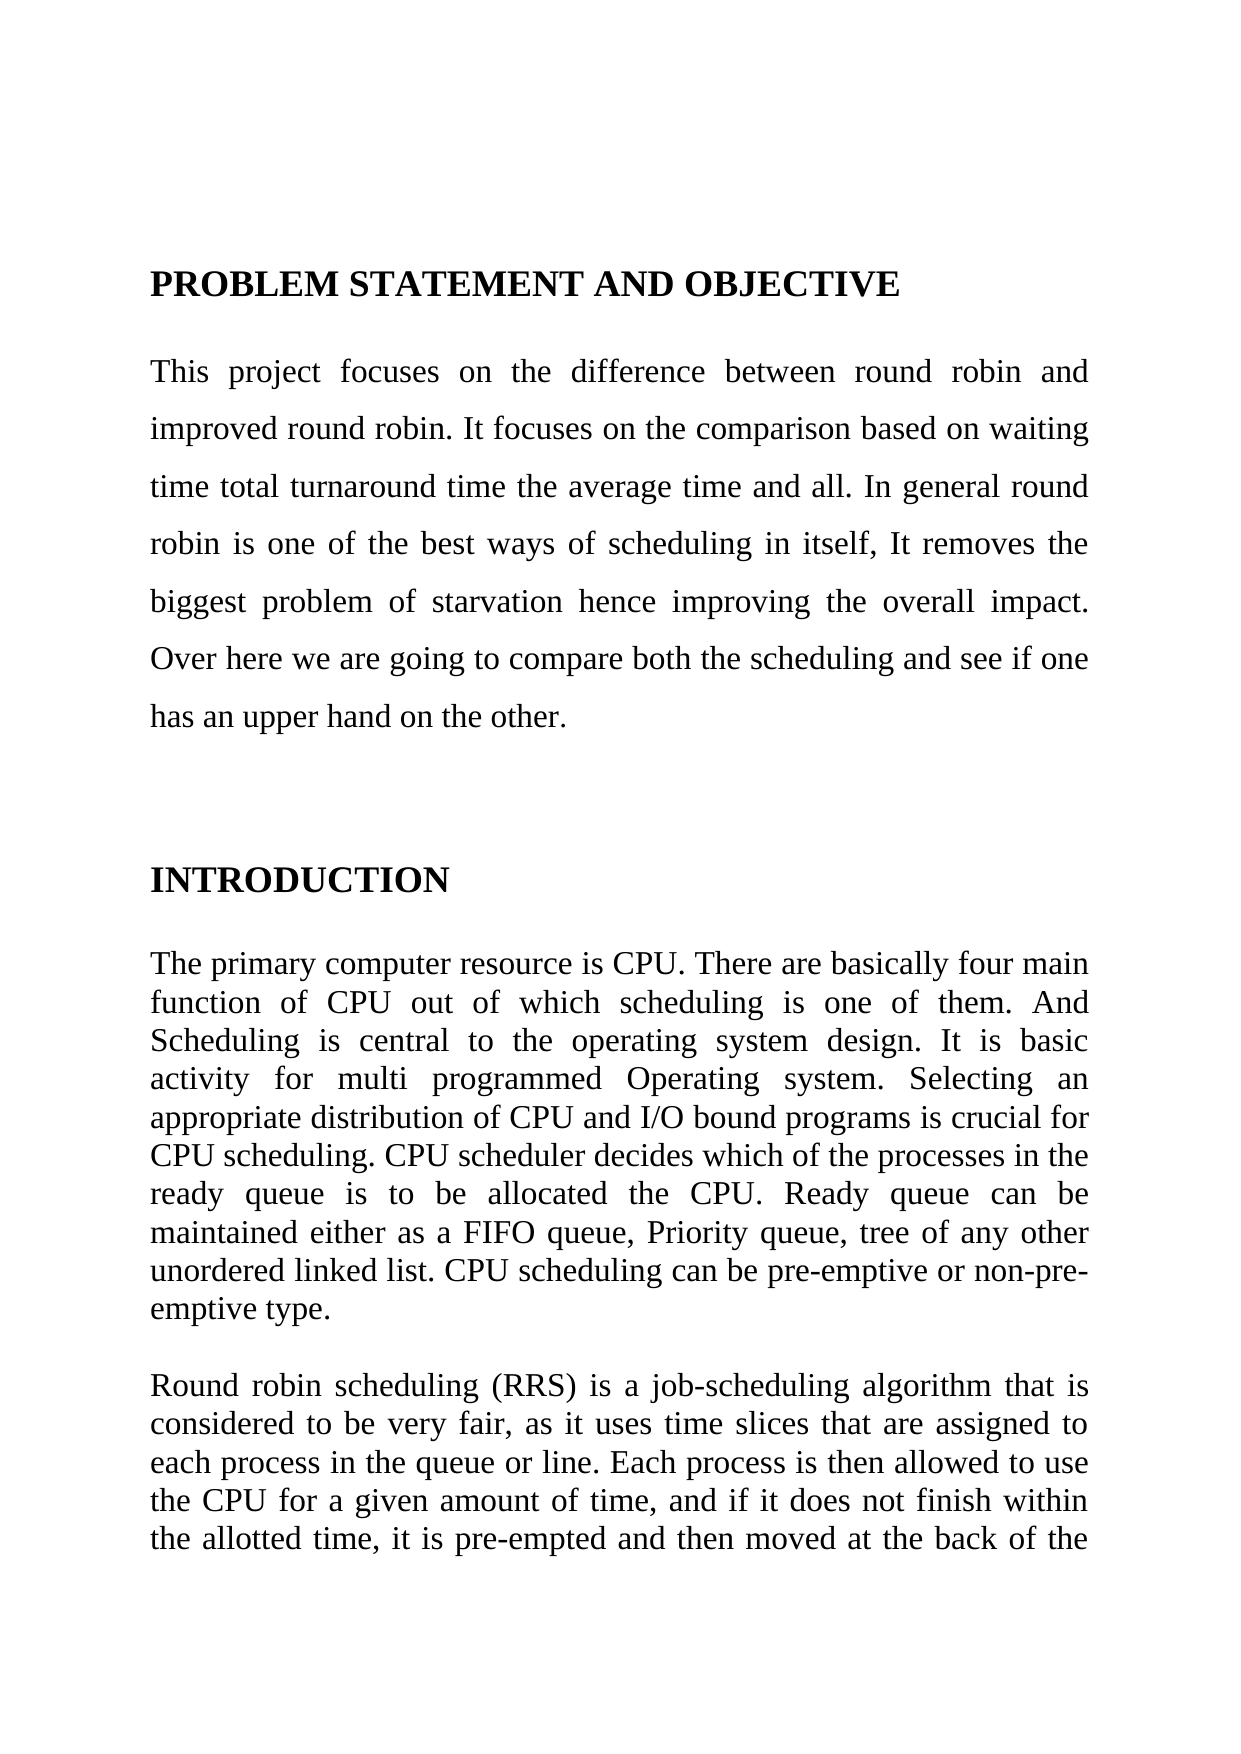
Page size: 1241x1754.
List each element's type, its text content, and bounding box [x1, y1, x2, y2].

text INTRODUCTION [150, 857, 1090, 900]
text This project focuses on the difference between round robin and improved round robin. It focuses on the comparison based on waiting time total turnaround time the average time and all. In general round robin is one of the best ways of scheduling in itself, It removes the biggest problem of starvation hence improving the overall impact. Over here we are going to compare both the scheduling and see if one has an upper hand on the other. [150, 351, 1090, 734]
text PROBLEM STATEMENT AND OBJECTIVE [150, 261, 1090, 304]
text The primary computer resource is CPU. There are basically four main function of CPU out of which scheduling is one of them. And Scheduling is central to the operating system design. It is basic activity for multi programmed Operating system. Selecting an appropriate distribution of CPU and I/O bound programs is crucial for CPU scheduling. CPU scheduler decides which of the processes in the ready queue is to be allocated the CPU. Ready queue can be maintained either as a FIFO queue, Priority queue, tree of any other unordered linked list. CPU scheduling can be pre-emptive or non-pre-emptive type. [150, 943, 1090, 1327]
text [150, 1365, 1090, 1557]
